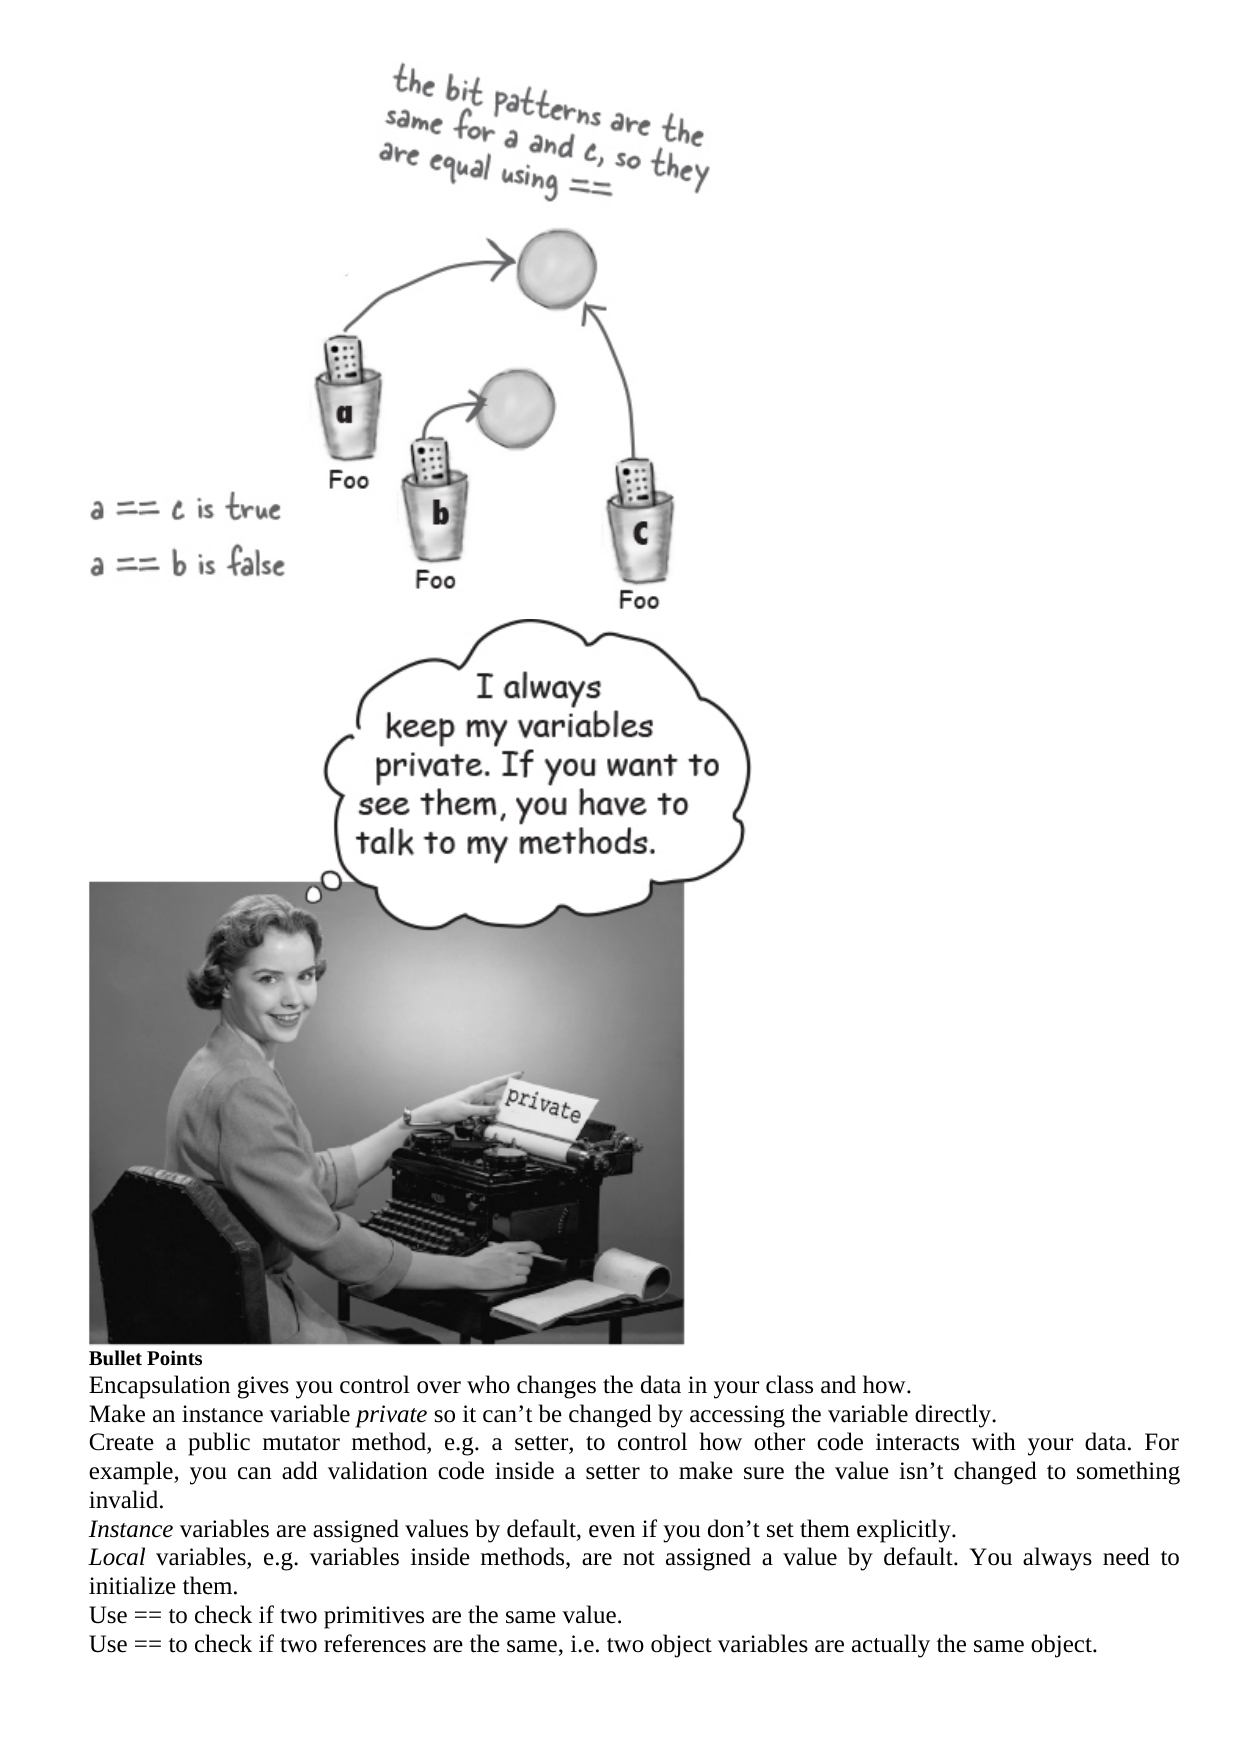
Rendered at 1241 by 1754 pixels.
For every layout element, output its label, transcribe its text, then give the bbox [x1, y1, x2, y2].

text Encapsulation gives you control over who changes the data in your class and how. [89, 1370, 1181, 1399]
text Local variables, e.g. variables inside methods, are not assigned a value by default. You always need to initialize them. [89, 1542, 1181, 1600]
text Create a public mutator method, e.g. a setter, to control how other code interacts with your data. For example, you can add validation code inside a setter to make sure the value isn’t changed to something invalid. [89, 1427, 1181, 1514]
text Bullet Points [89, 1346, 1181, 1370]
text Instance variables are assigned values by default, even if you don’t set them explicitly. [89, 1514, 1181, 1542]
text Make an instance variable private so it can’t be changed by accessing the variable directly. [89, 1399, 1181, 1427]
picture [88, 59, 752, 1346]
text Use == to check if two primitives are the same value. [89, 1600, 1181, 1629]
text Use == to check if two references are the same, i.e. two object variables are actually the same object. [89, 1629, 1181, 1657]
